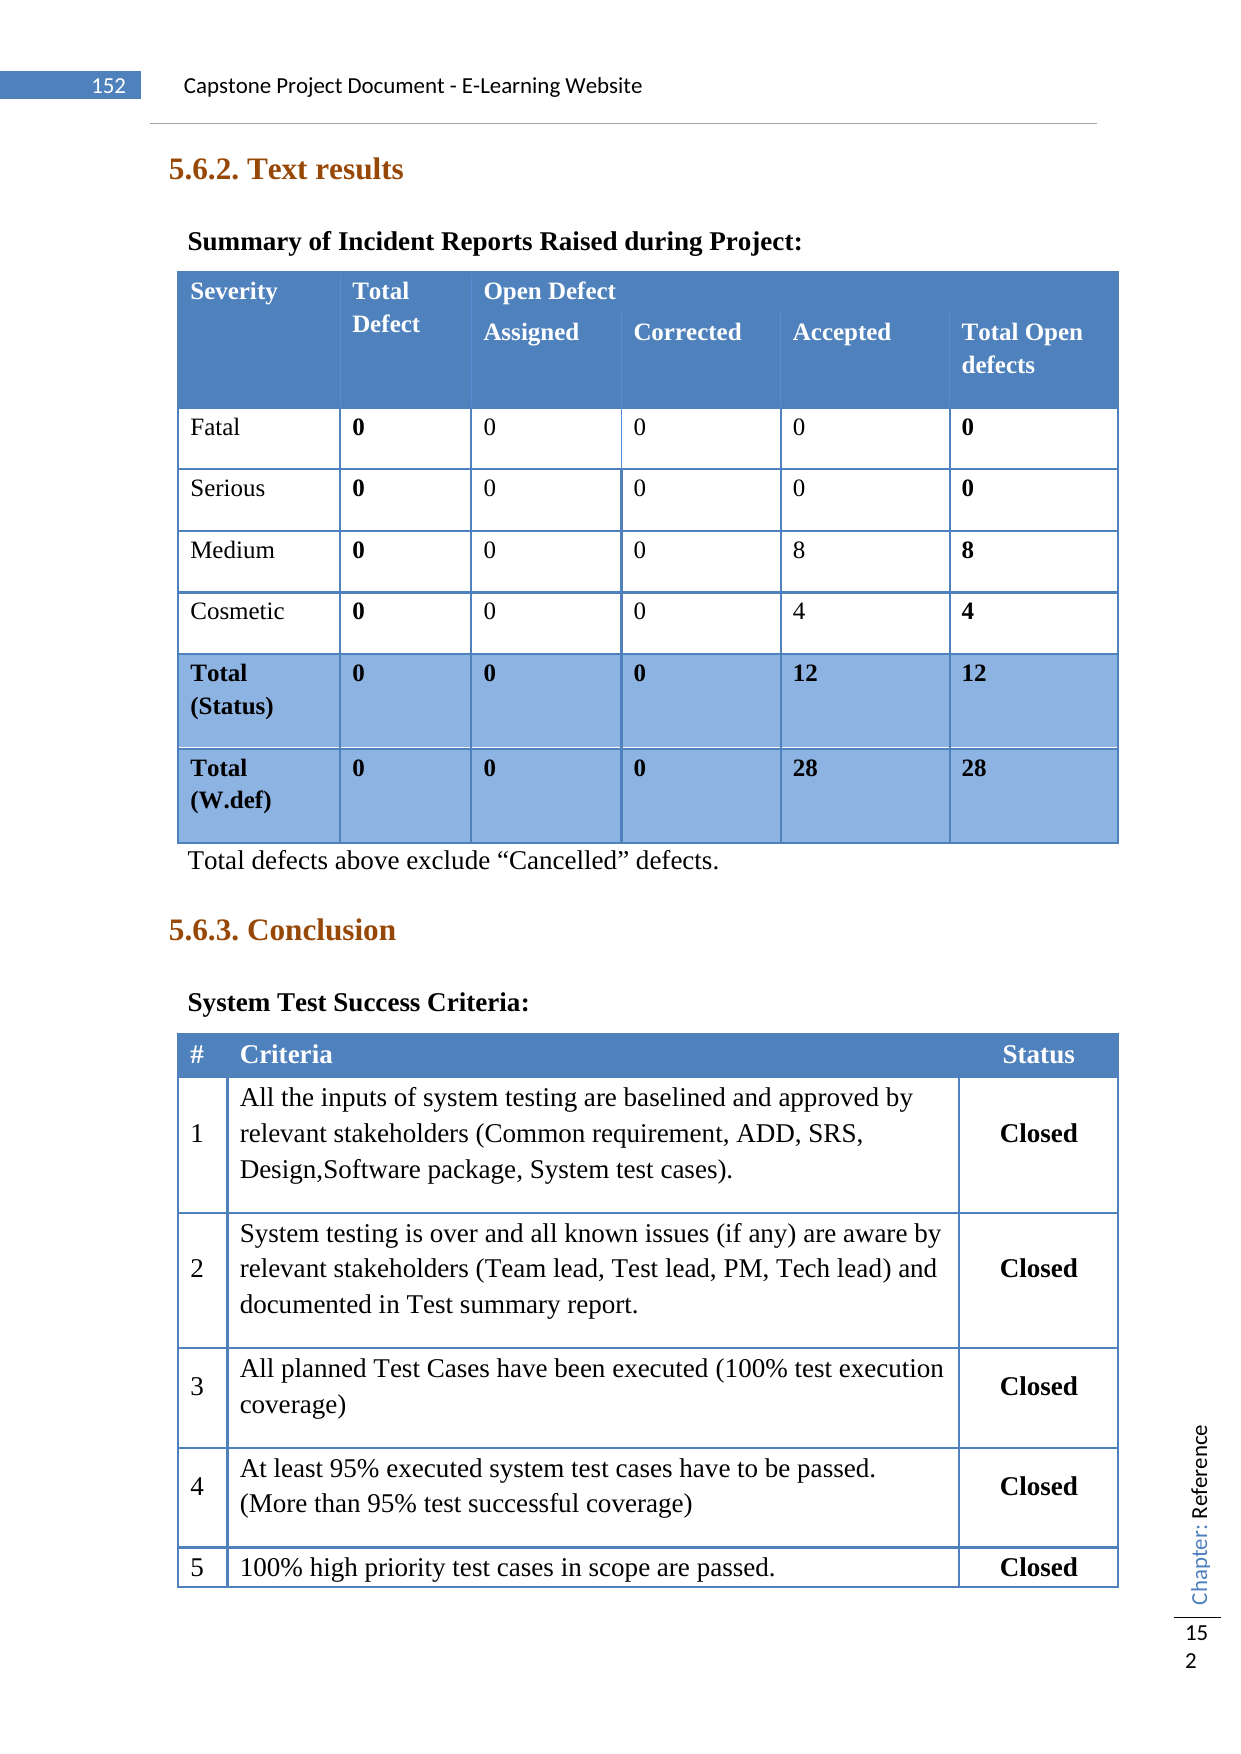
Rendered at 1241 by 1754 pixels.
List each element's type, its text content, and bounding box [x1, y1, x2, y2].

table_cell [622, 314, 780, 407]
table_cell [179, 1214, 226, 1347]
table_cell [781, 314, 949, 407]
subtitle Summary of Incident Reports Raised during Project: [187, 225, 1097, 256]
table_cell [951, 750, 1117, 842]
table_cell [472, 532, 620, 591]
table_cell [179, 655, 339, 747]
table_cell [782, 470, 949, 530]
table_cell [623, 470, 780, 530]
text Total defects above exclude “Cancelled” defects. [187, 844, 1097, 875]
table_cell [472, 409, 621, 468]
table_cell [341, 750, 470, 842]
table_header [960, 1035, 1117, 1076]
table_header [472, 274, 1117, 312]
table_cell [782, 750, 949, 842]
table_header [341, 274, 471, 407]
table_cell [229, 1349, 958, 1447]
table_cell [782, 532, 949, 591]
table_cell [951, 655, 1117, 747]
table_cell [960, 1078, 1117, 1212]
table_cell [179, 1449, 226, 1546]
subtitle System Test Success Criteria: [187, 986, 1097, 1017]
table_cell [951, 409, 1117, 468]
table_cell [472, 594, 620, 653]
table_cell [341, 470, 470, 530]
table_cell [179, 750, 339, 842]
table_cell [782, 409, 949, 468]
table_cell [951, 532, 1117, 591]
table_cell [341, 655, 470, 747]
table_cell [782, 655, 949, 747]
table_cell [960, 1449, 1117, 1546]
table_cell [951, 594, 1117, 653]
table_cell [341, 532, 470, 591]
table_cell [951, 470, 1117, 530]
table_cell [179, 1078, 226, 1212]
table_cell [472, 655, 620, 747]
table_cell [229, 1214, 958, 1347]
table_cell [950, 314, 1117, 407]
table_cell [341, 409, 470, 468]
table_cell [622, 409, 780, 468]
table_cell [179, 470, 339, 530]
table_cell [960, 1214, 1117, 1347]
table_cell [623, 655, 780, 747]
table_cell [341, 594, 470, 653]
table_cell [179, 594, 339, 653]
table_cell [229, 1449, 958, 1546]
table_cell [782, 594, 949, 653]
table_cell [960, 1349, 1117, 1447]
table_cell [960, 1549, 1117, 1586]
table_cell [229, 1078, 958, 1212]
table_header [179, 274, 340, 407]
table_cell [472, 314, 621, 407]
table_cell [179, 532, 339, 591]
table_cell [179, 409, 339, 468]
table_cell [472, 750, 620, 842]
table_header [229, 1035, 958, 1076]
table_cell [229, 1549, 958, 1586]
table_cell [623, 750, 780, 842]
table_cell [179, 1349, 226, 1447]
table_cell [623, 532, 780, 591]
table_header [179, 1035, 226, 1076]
subtitle 5.6.2. Text results [169, 150, 1097, 186]
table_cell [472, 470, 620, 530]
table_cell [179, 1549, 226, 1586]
subtitle 5.6.3. Conclusion [169, 912, 1097, 948]
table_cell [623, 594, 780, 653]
